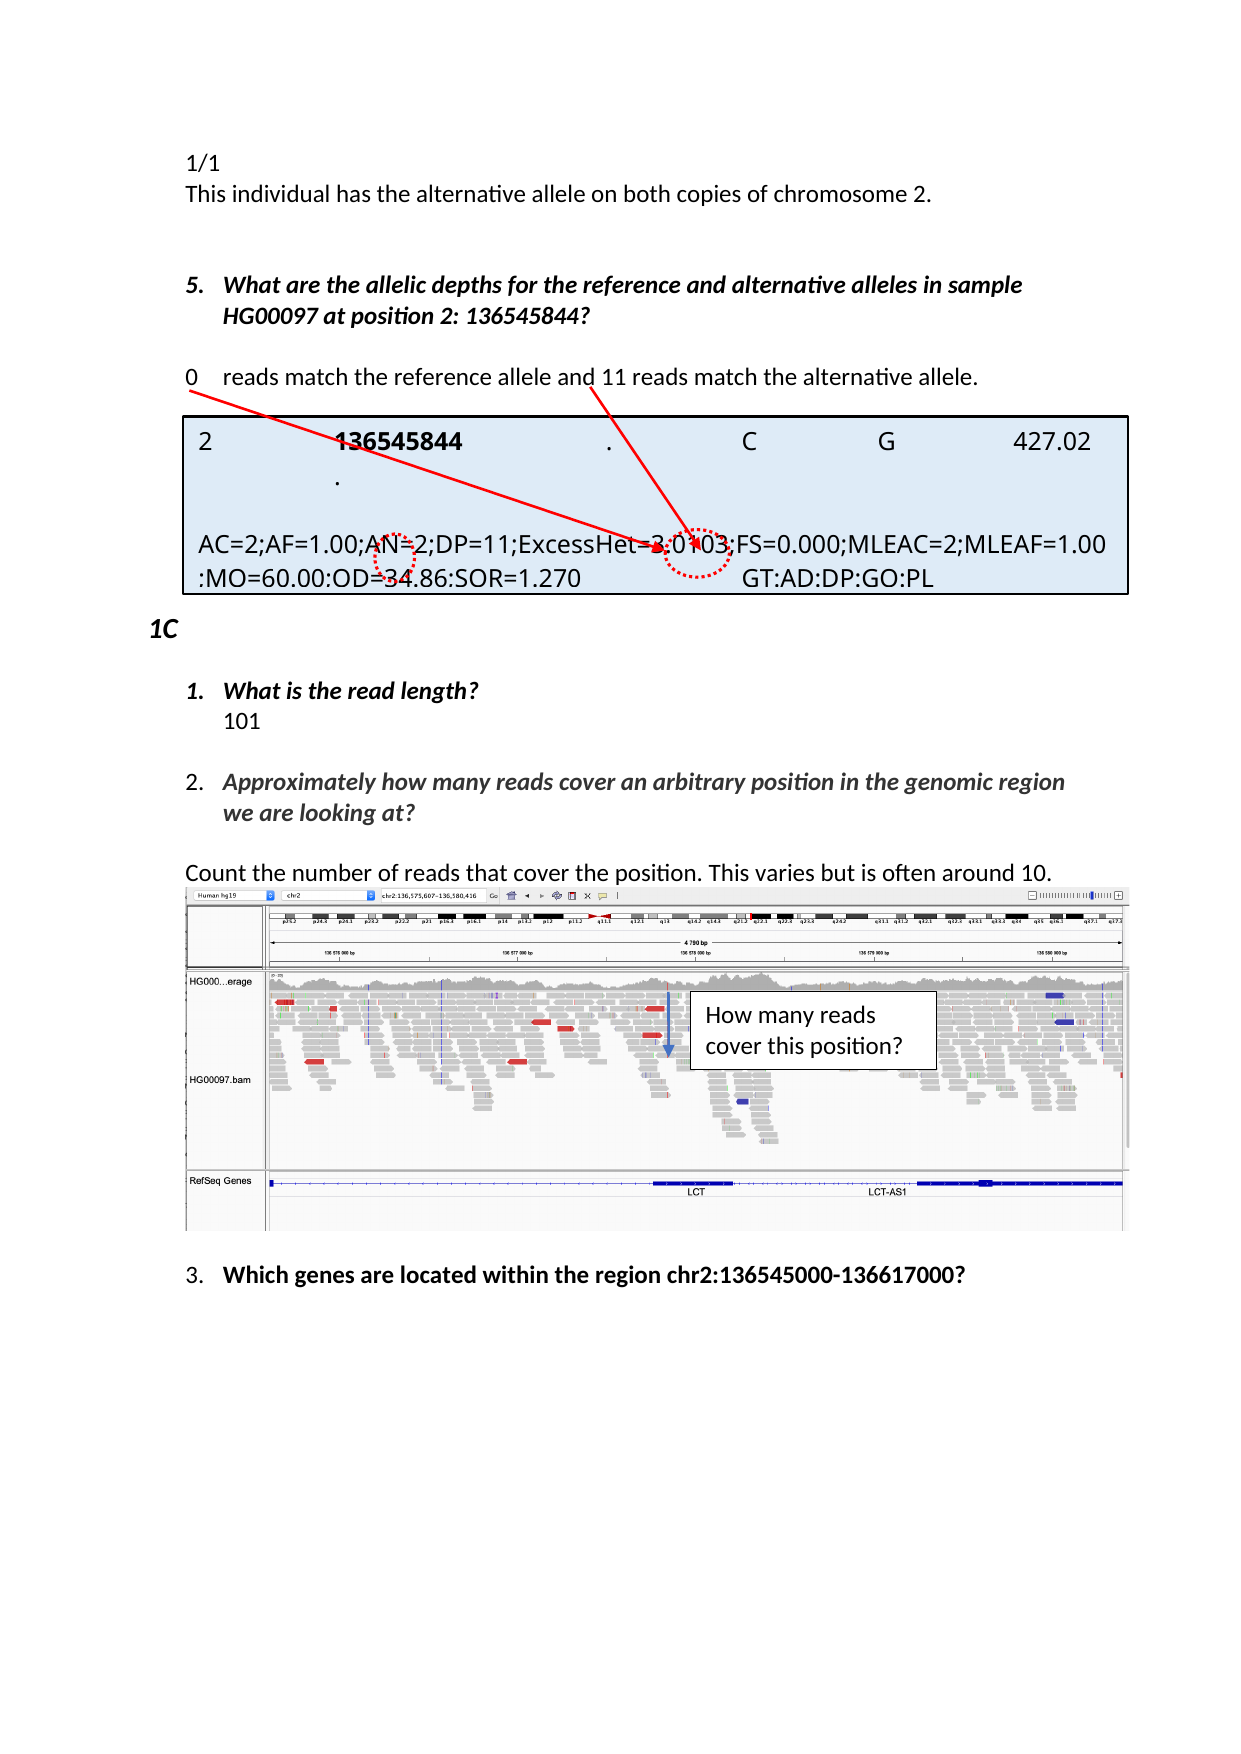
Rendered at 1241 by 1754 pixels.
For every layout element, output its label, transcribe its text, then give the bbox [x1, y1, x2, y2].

text Count the number of reads that cover the position. This varies but is often around 10. [185, 857, 1093, 887]
picture [185, 887, 1130, 1231]
list 101 [223, 706, 1093, 736]
text 1/1 [185, 148, 1093, 178]
list What are the allelic depths for the reference and alternative alleles in sample HG00097 at position 2: 136545844? [185, 270, 1093, 331]
text 1C [148, 481, 1093, 646]
list What is the read length? [185, 675, 1093, 706]
list Approximately how many reads cover an arbitrary position in the genomic region we are looking at? [185, 767, 1093, 828]
list reads match the reference allele and 11 reads match the alternative allele. [185, 361, 1093, 392]
text This individual has the alternative allele on both copies of chromosome 2. [185, 178, 1093, 209]
list Which genes are located within the region chr2:136545000-136617000? [185, 1259, 1093, 1290]
